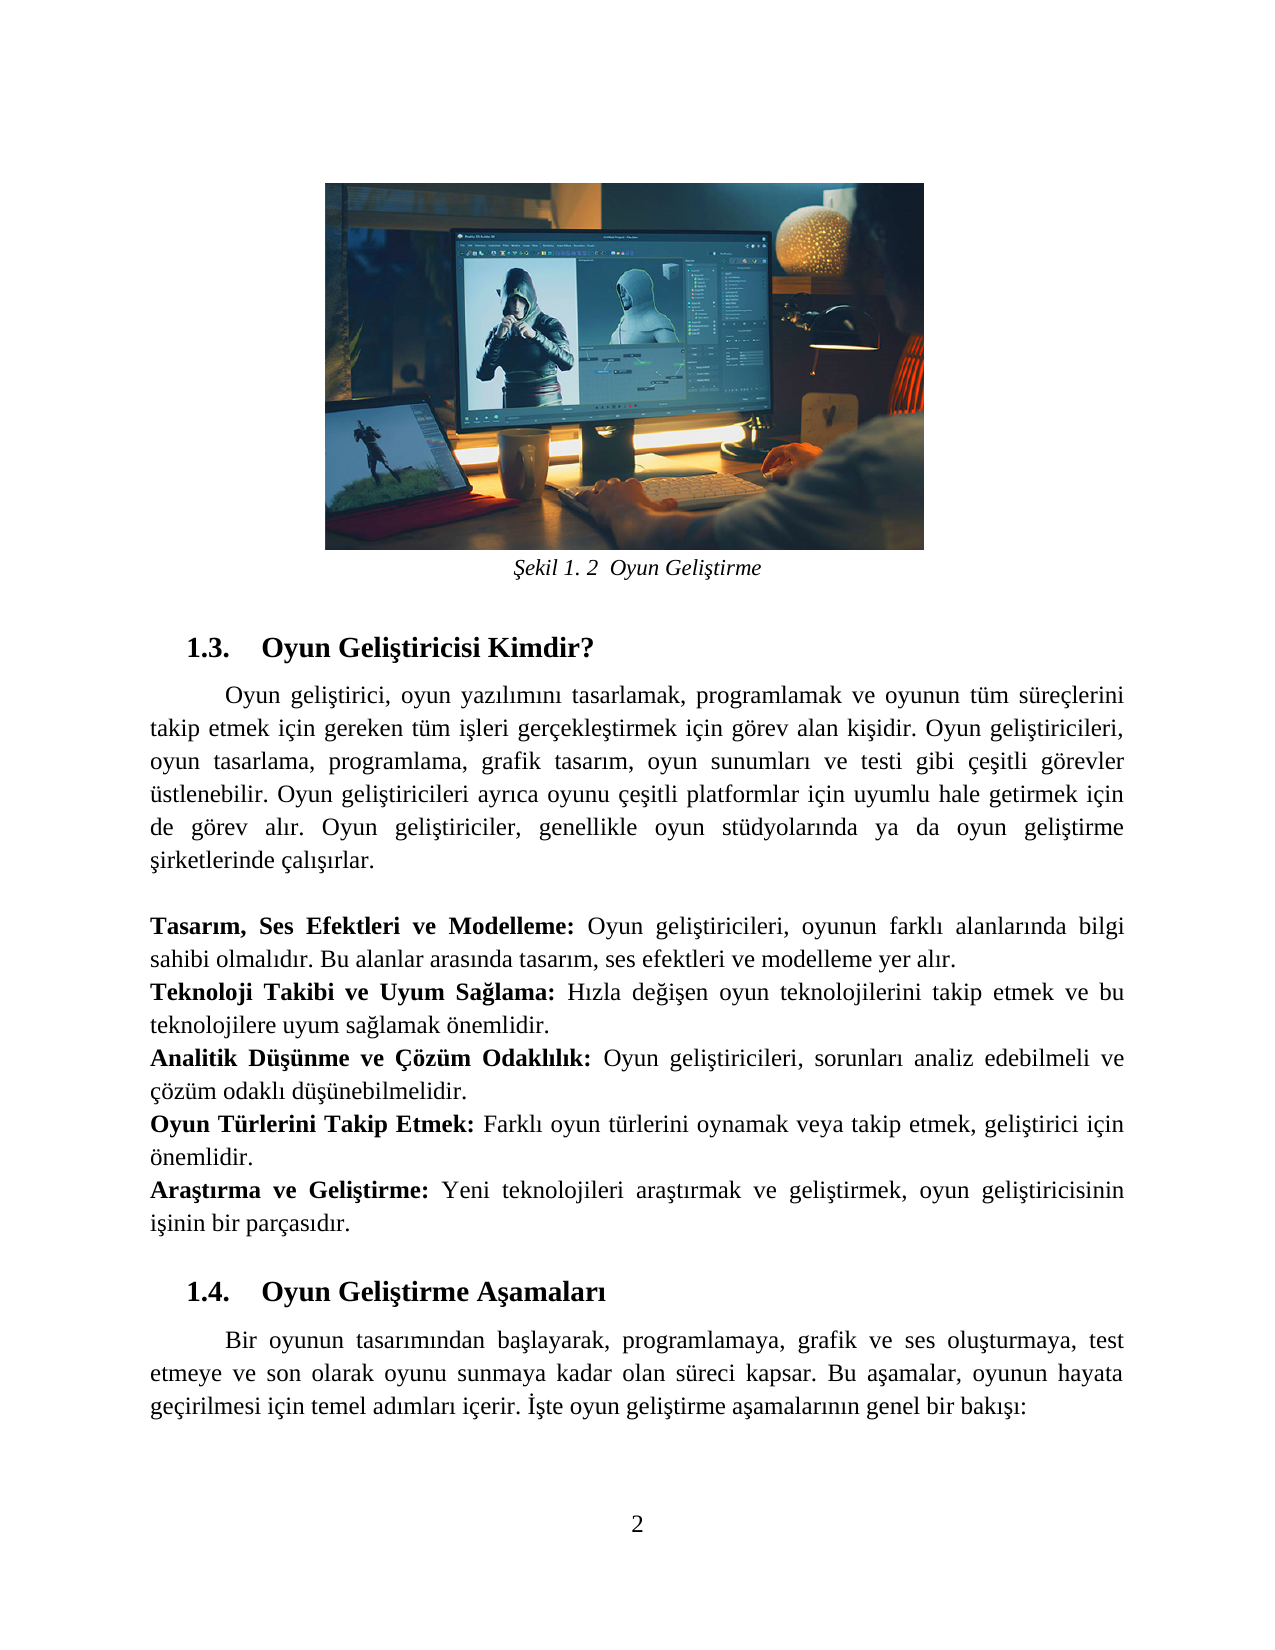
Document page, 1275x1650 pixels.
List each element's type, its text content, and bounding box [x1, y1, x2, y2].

text Oyun geliştirici, oyun yazılımını tasarlamak, programlamak ve oyunun tüm süreçlerini takip etmek için gereken tüm işleri gerçekleştirmek için görev alan kişidir. Oyun geliştiricileri, oyun tasarlama, programlama, grafik tasarım, oyun sunumları ve testi gibi çeşitli görevler üstlenebilir. Oyun geliştiricileri ayrıca oyunu çeşitli platformlar için uyumlu hale getirmek için de görev alır. Oyun geliştiriciler, genellikle oyun stüdyolarında ya da oyun geliştirme şirketlerinde çalışırlar. [150, 680, 1125, 874]
text Oyun Geliştirme Aşamaları [186, 1274, 1125, 1308]
text Şekil 1. 2 Oyun Geliştirme [150, 554, 1125, 581]
text Oyun Türlerini Takip Etmek: Farklı oyun türlerini oynamak veya takip etmek, geliştirici için önemlidir. [150, 1109, 1125, 1171]
text Bir oyunun tasarımından başlayarak, programlamaya, grafik ve ses oluşturmaya, test etmeye ve son olarak oyunu sunmaya kadar olan süreci kapsar. Bu aşamalar, oyunun hayata geçirilmesi için temel adımları içerir. İşte oyun geliştirme aşamalarının genel bir bakışı: [150, 1325, 1125, 1420]
text Araştırma ve Geliştirme: Yeni teknolojileri araştırmak ve geliştirmek, oyun geliştiricisinin işinin bir parçasıdır. [150, 1176, 1125, 1237]
text Oyun Geliştiricisi Kimdir? [186, 630, 1125, 663]
text Tasarım, Ses Efektleri ve Modelleme: Oyun geliştiricileri, oyunun farklı alanlarında bilgi sahibi olmalıdır. Bu alanlar arasında tasarım, ses efektleri ve modelleme yer alır. [150, 911, 1125, 973]
picture [325, 183, 924, 550]
text Teknoloji Takibi ve Uyum Sağlama: Hızla değişen oyun teknolojilerini takip etmek ve bu teknolojilere uyum sağlamak önemlidir. [150, 977, 1125, 1039]
text Analitik Düşünme ve Çözüm Odaklılık: Oyun geliştiricileri, sorunları analiz edebilmeli ve çözüm odaklı düşünebilmelidir. [150, 1043, 1125, 1105]
